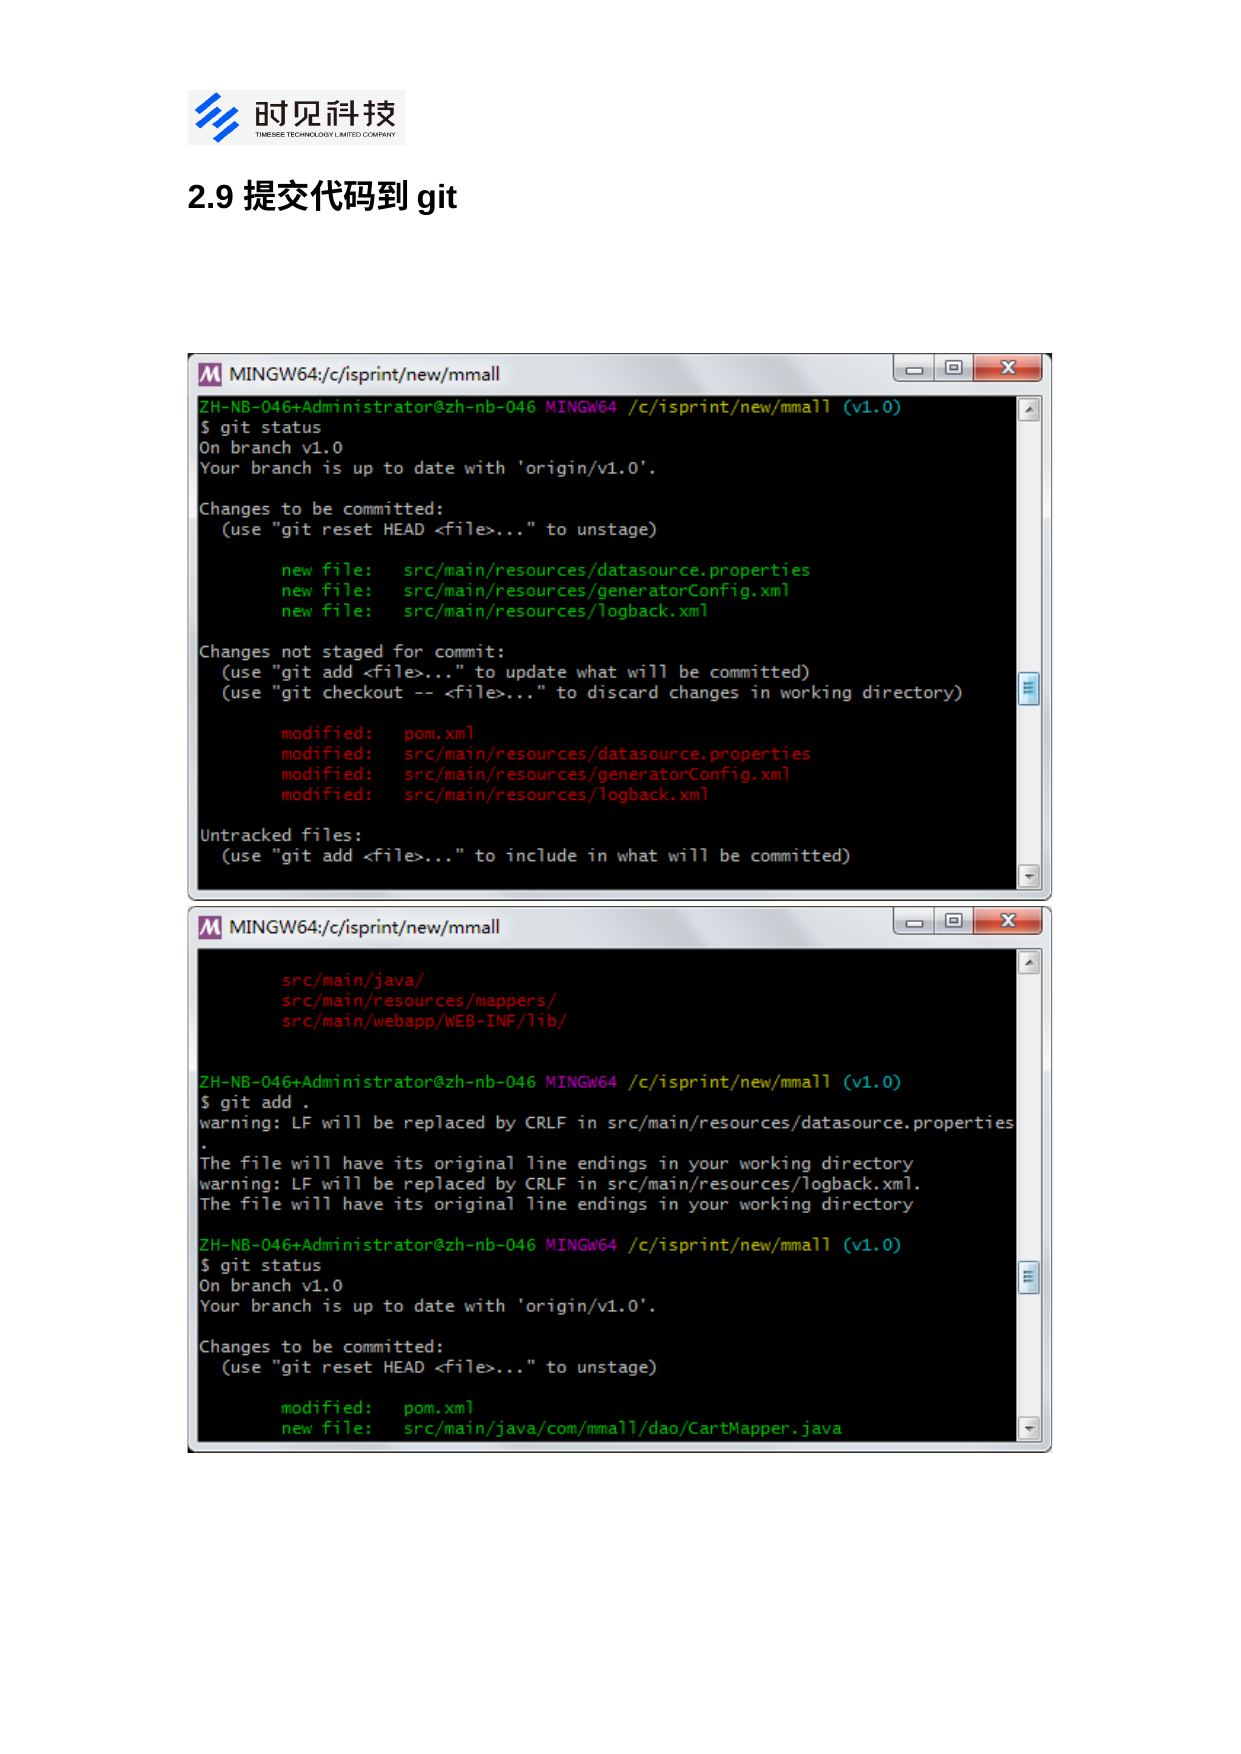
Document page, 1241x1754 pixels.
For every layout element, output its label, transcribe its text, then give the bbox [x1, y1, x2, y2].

picture [187, 906, 1053, 1453]
subtitle 2.9 提交代码到git [187, 162, 1053, 227]
picture [187, 353, 1053, 901]
picture [187, 90, 406, 145]
